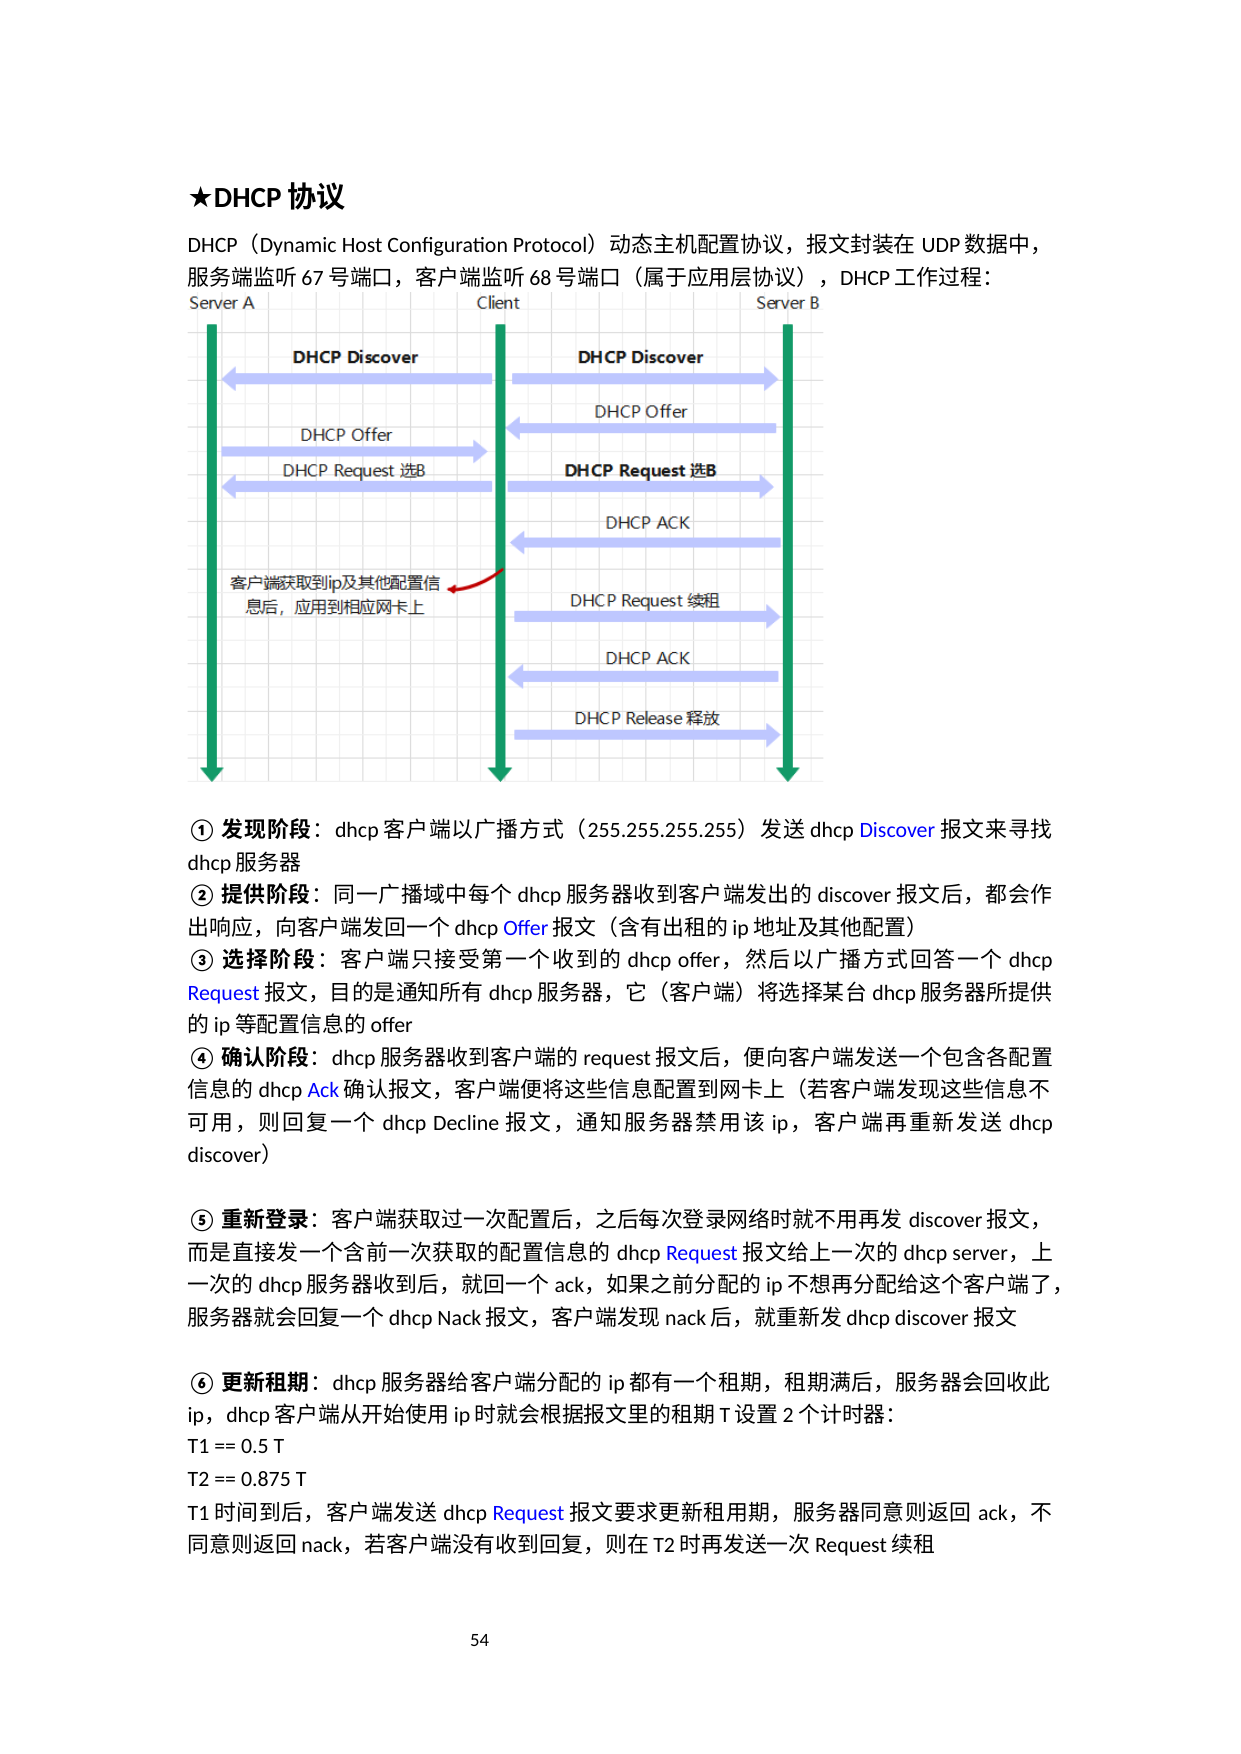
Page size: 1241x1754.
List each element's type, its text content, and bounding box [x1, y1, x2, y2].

text DHCP（Dynamic Host Configuration Protocol）动态主机配置协议，报文封装在UDP数据中，服务端监听67号端口，客户端监听68号端口（属于应用层协议），DHCP工作过程： [187, 227, 1053, 292]
text ⑥更新租期：dhcp服务器给客户端分配的ip都有一个租期，租期满后，服务器会回收此ip，dhcp客户端从开始使用ip时就会根据报文里的租期T设置2个计时器： [187, 1364, 1053, 1429]
text ④确认阶段：dhcp服务器收到客户端的request报文后，便向客户端发送一个包含各配置信息的dhcp Ack确认报文，客户端便将这些信息配置到网卡上（若客户端发现这些信息不可用，则回复一个dhcp Decline报文，通知服务器禁用该ip，客户端再重新发送dhcp discover） [187, 1039, 1053, 1169]
picture [187, 292, 824, 782]
text ③选择阶段：客户端只接受第一个收到的dhcp offer，然后以广播方式回答一个dhcp Request报文，目的是通知所有dhcp服务器，它（客户端）将选择某台dhcp服务器所提供的ip等配置信息的offer [187, 942, 1053, 1039]
text T2 == 0.875 T [187, 1462, 1053, 1494]
text ①发现阶段：dhcp客户端以广播方式（255.255.255.255）发送dhcp Discover报文来寻找dhcp服务器 [187, 812, 1053, 877]
text ⑤重新登录：客户端获取过一次配置后，之后每次登录网络时就不用再发discover报文，而是直接发一个含前一次获取的配置信息的dhcp Request报文给上一次的dhcp server，上一次的dhcp服务器收到后，就回一个ack，如果之前分配的ip不想再分配给这个客户端了，服务器就会回复一个dhcp Nack报文，客户端发现nack后，就重新发dhcp discover报文 [187, 1202, 1053, 1332]
text T1 == 0.5 T [187, 1429, 1053, 1462]
text T1时间到后，客户端发送dhcp Request报文要求更新租用期，服务器同意则返回ack，不同意则返回nack，若客户端没有收到回复，则在T2时再发送一次Request续租 [187, 1494, 1053, 1559]
text ★DHCP协议 [187, 162, 1053, 227]
text ②提供阶段：同一广播域中每个dhcp服务器收到客户端发出的discover报文后，都会作出响应，向客户端发回一个dhcp Offer报文（含有出租的ip地址及其他配置） [187, 877, 1053, 942]
